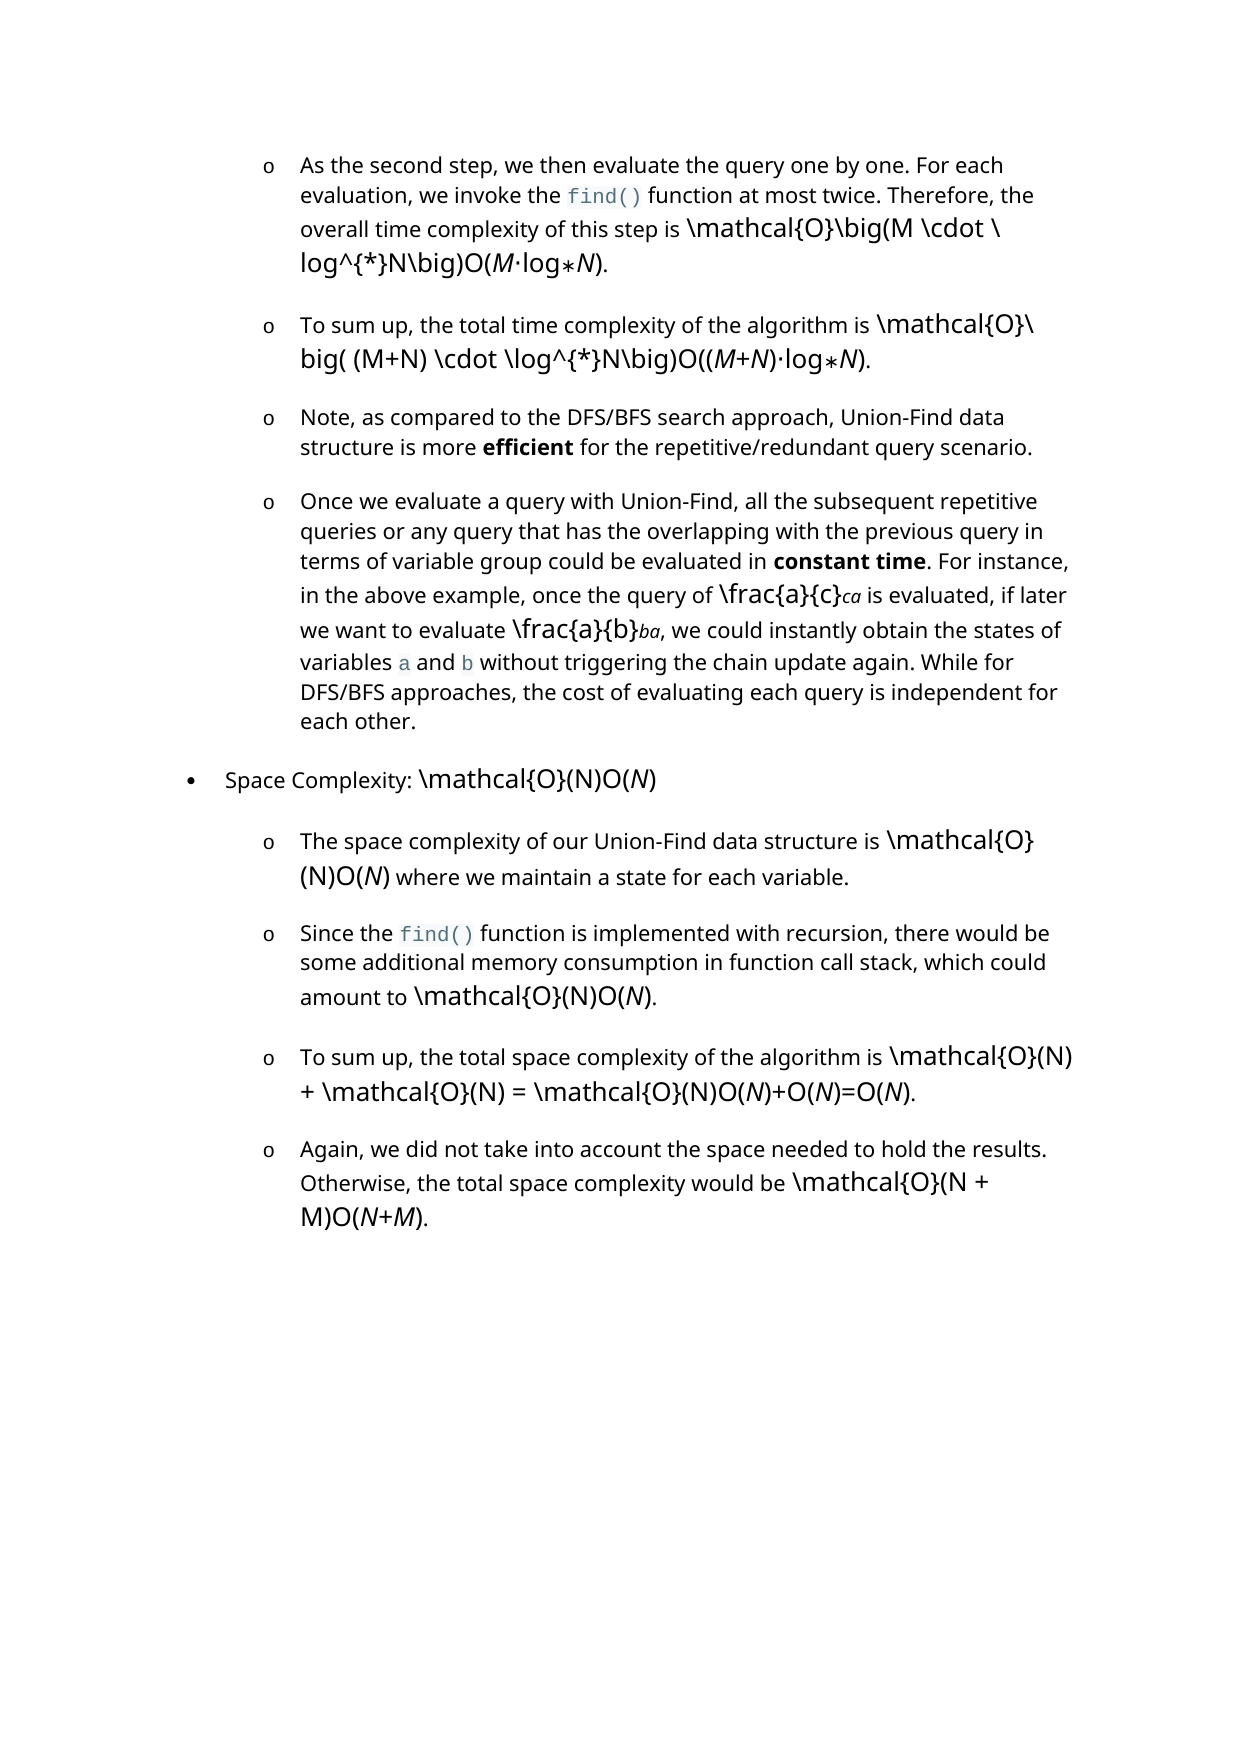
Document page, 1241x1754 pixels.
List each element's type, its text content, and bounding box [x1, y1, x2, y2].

list Note, as compared to the DFS/BFS search approach, Union-Find data structure is more efficient for the repetitive/redundant query scenario. [262, 402, 1090, 461]
list Space Complexity: \mathcal{O}(N)O(N) [187, 761, 1090, 797]
list Once we evaluate a query with Union-Find, all the subsequent repetitive queries or any query that has the overlapping with the previous query in terms of variable group could be evaluated in constant time. For instance, in the above example, once the query of \frac{a}{c}ca​ is evaluated, if later we want to evaluate \frac{a}{b}ba​, we could instantly obtain the states of variables a and b without triggering the chain update again. While for DFS/BFS approaches, the cost of evaluating each query is independent for each other. [262, 486, 1090, 736]
list Again, we did not take into account the space needed to hold the results. Otherwise, the total space complexity would be \mathcal{O}(N + M)O(N+M). [262, 1134, 1090, 1234]
list Since the find() function is implemented with recursion, there would be some additional memory consumption in function call stack, which could amount to \mathcal{O}(N)O(N). [262, 918, 1090, 1013]
list To sum up, the total time complexity of the algorithm is \mathcal{O}\big( (M+N) \cdot \log^{*}N\big)O((M+N)⋅log∗N). [262, 306, 1090, 377]
list The space complexity of our Union-Find data structure is \mathcal{O}(N)O(N) where we maintain a state for each variable. [262, 822, 1090, 893]
list As the second step, we then evaluate the query one by one. For each evaluation, we invoke the find() function at most twice. Therefore, the overall time complexity of this step is \mathcal{O}\big(M \cdot \log^{*}N\big)O(M⋅log∗N). [262, 150, 1090, 281]
list To sum up, the total space complexity of the algorithm is \mathcal{O}(N) + \mathcal{O}(N) = \mathcal{O}(N)O(N)+O(N)=O(N). [262, 1038, 1090, 1109]
